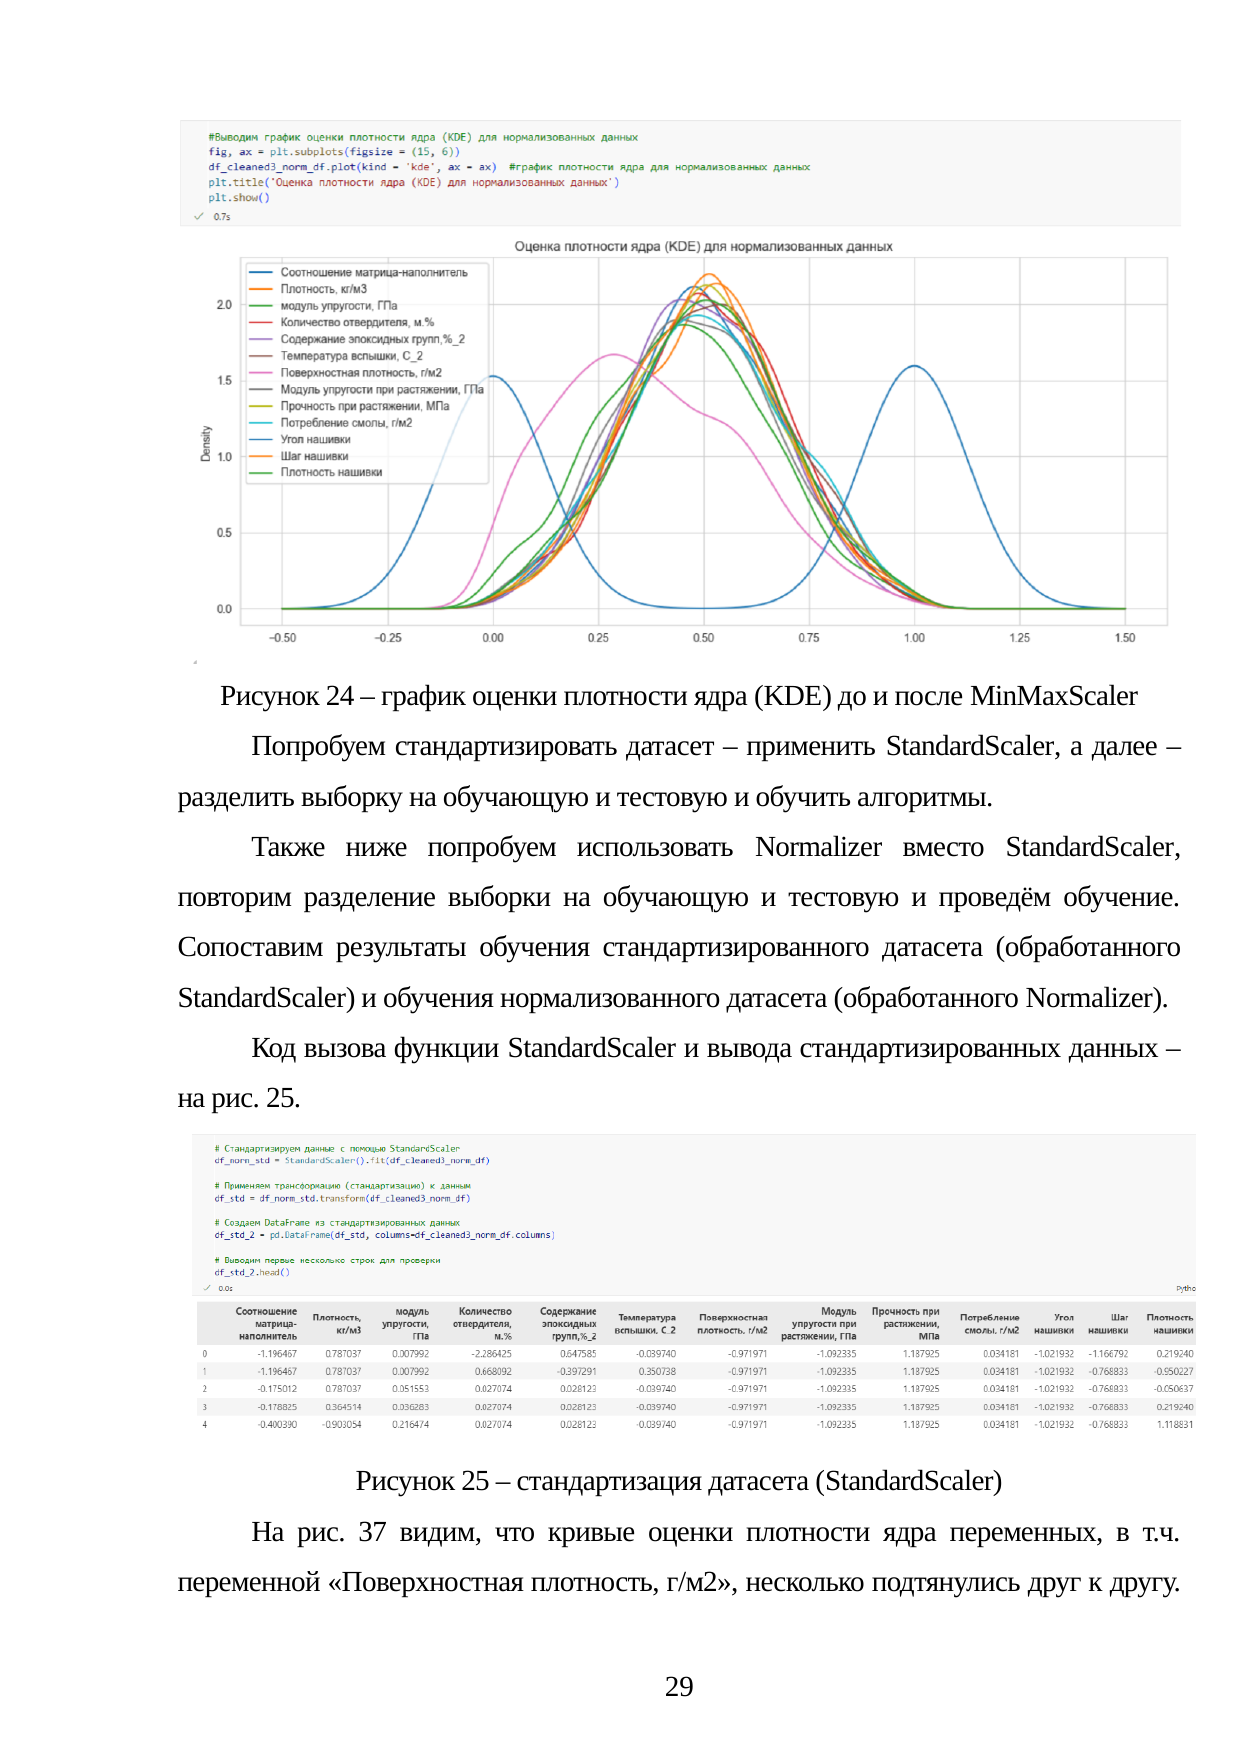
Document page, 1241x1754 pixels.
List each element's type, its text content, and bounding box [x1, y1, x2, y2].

picture [177, 118, 1182, 664]
text Код вызова функции StandardScaler и вывода стандартизированных данных – на рис. 25. [177, 1030, 1181, 1114]
text Рисунок 24 – график оценки плотности ядра (KDE) до и после MinMaxScaler [177, 678, 1181, 712]
picture [192, 1130, 1196, 1450]
text Также ниже попробуем использовать Normalizer вместо StandardScaler, повторим разделение выборки на обучающую и тестовую и проведём обучение. Сопоставим результаты обучения стандартизированного датасета (обработанного StandardScaler) и обучения нормализованного датасета (обработанного Normalizer). [177, 829, 1181, 1013]
text Рисунок 25 – стандартизация датасета (StandardScaler) [177, 1463, 1181, 1497]
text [177, 1514, 1181, 1598]
text Попробуем стандартизировать датасет – применить StandardScaler, а далее – разделить выборку на обучающую и тестовую и обучить алгоритмы. [177, 728, 1181, 812]
